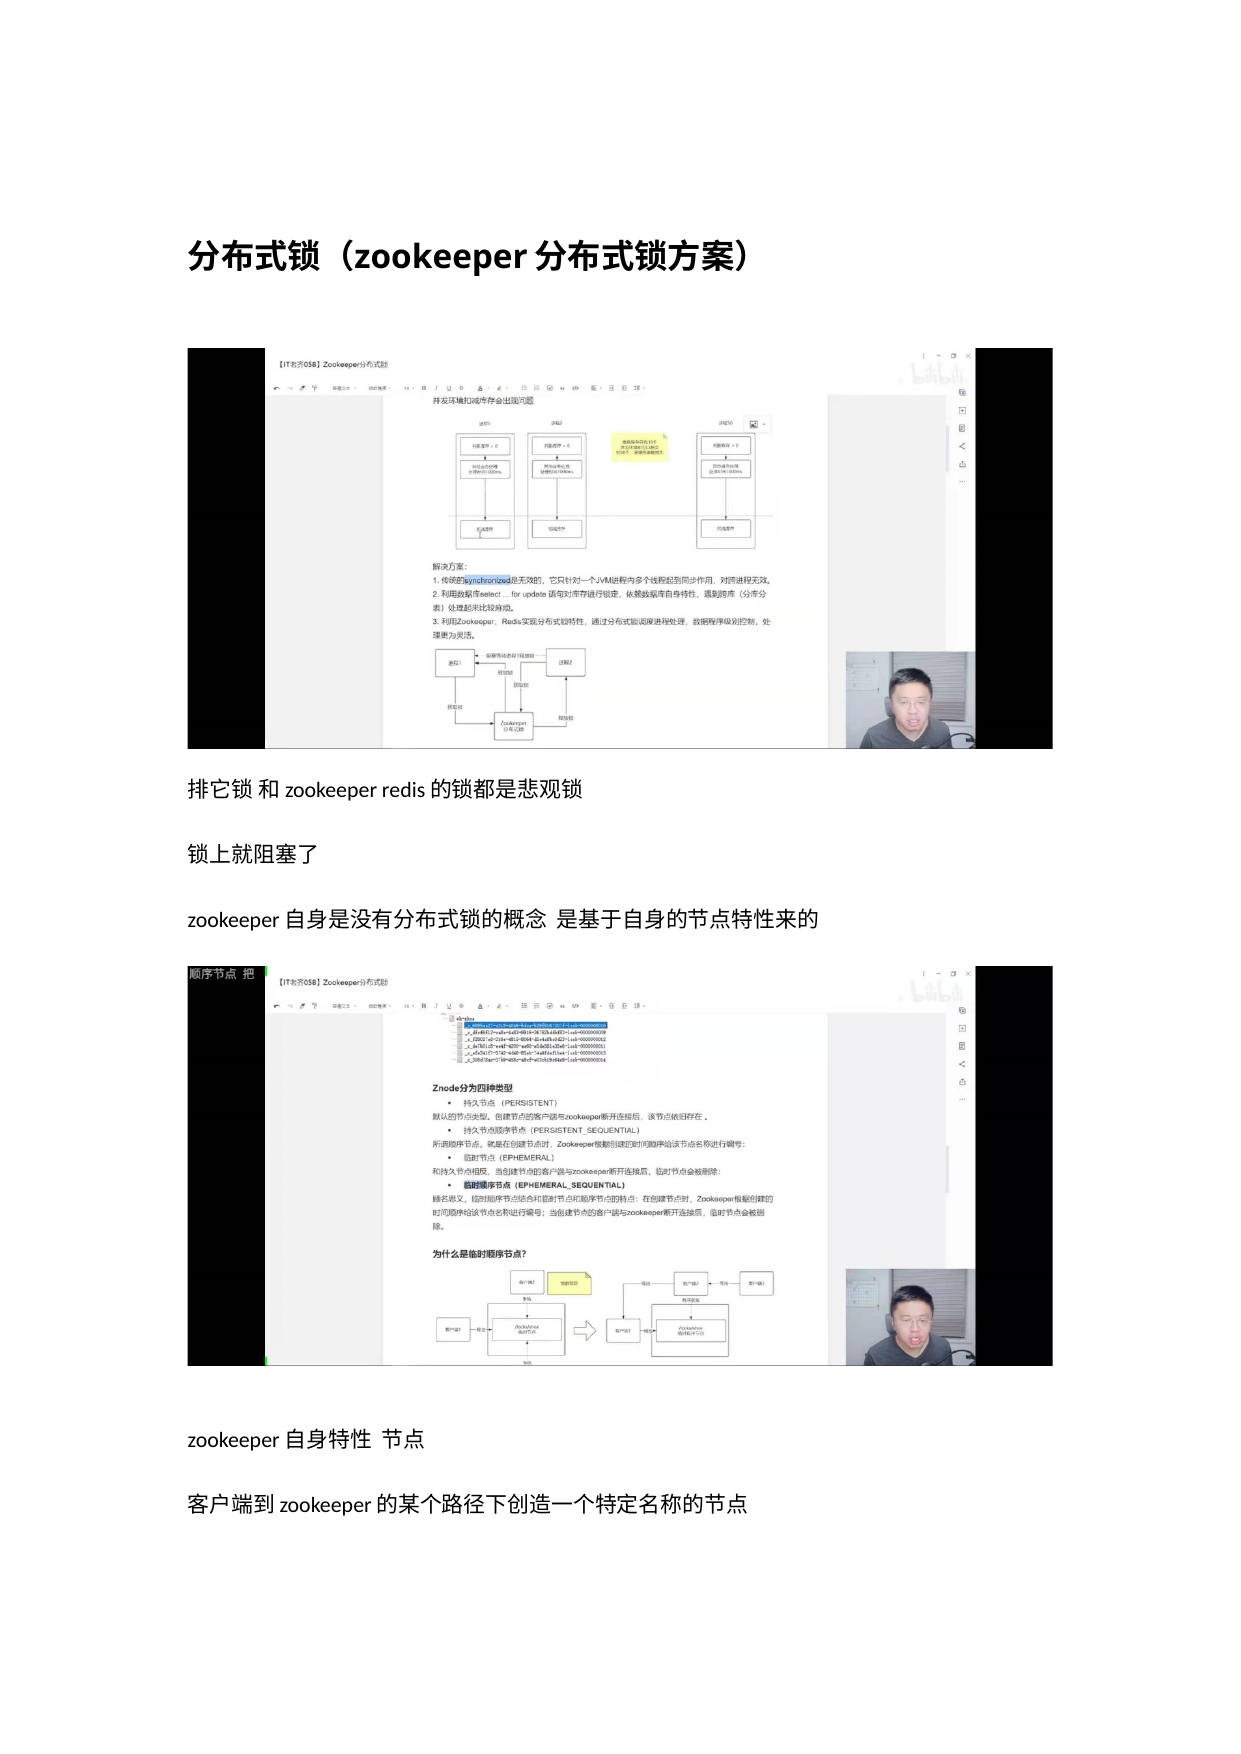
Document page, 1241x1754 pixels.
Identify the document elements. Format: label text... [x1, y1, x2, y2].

text 排它锁 和 zookeeper redis的锁都是悲观锁 [187, 771, 1053, 804]
picture [187, 966, 1053, 1366]
text zookeeper自身特性 节点 [187, 1421, 1053, 1454]
subtitle 分布式锁（zookeeper分布式锁方案） [187, 222, 1053, 287]
text 锁上就阻塞了 [187, 836, 1053, 869]
text zookeeper自身是没有分布式锁的概念 是基于自身的节点特性来的 [187, 901, 1053, 934]
text 客户端到zookeeper的某个路径下创造一个特定名称的节点 [187, 1486, 1053, 1519]
picture [187, 348, 1053, 749]
